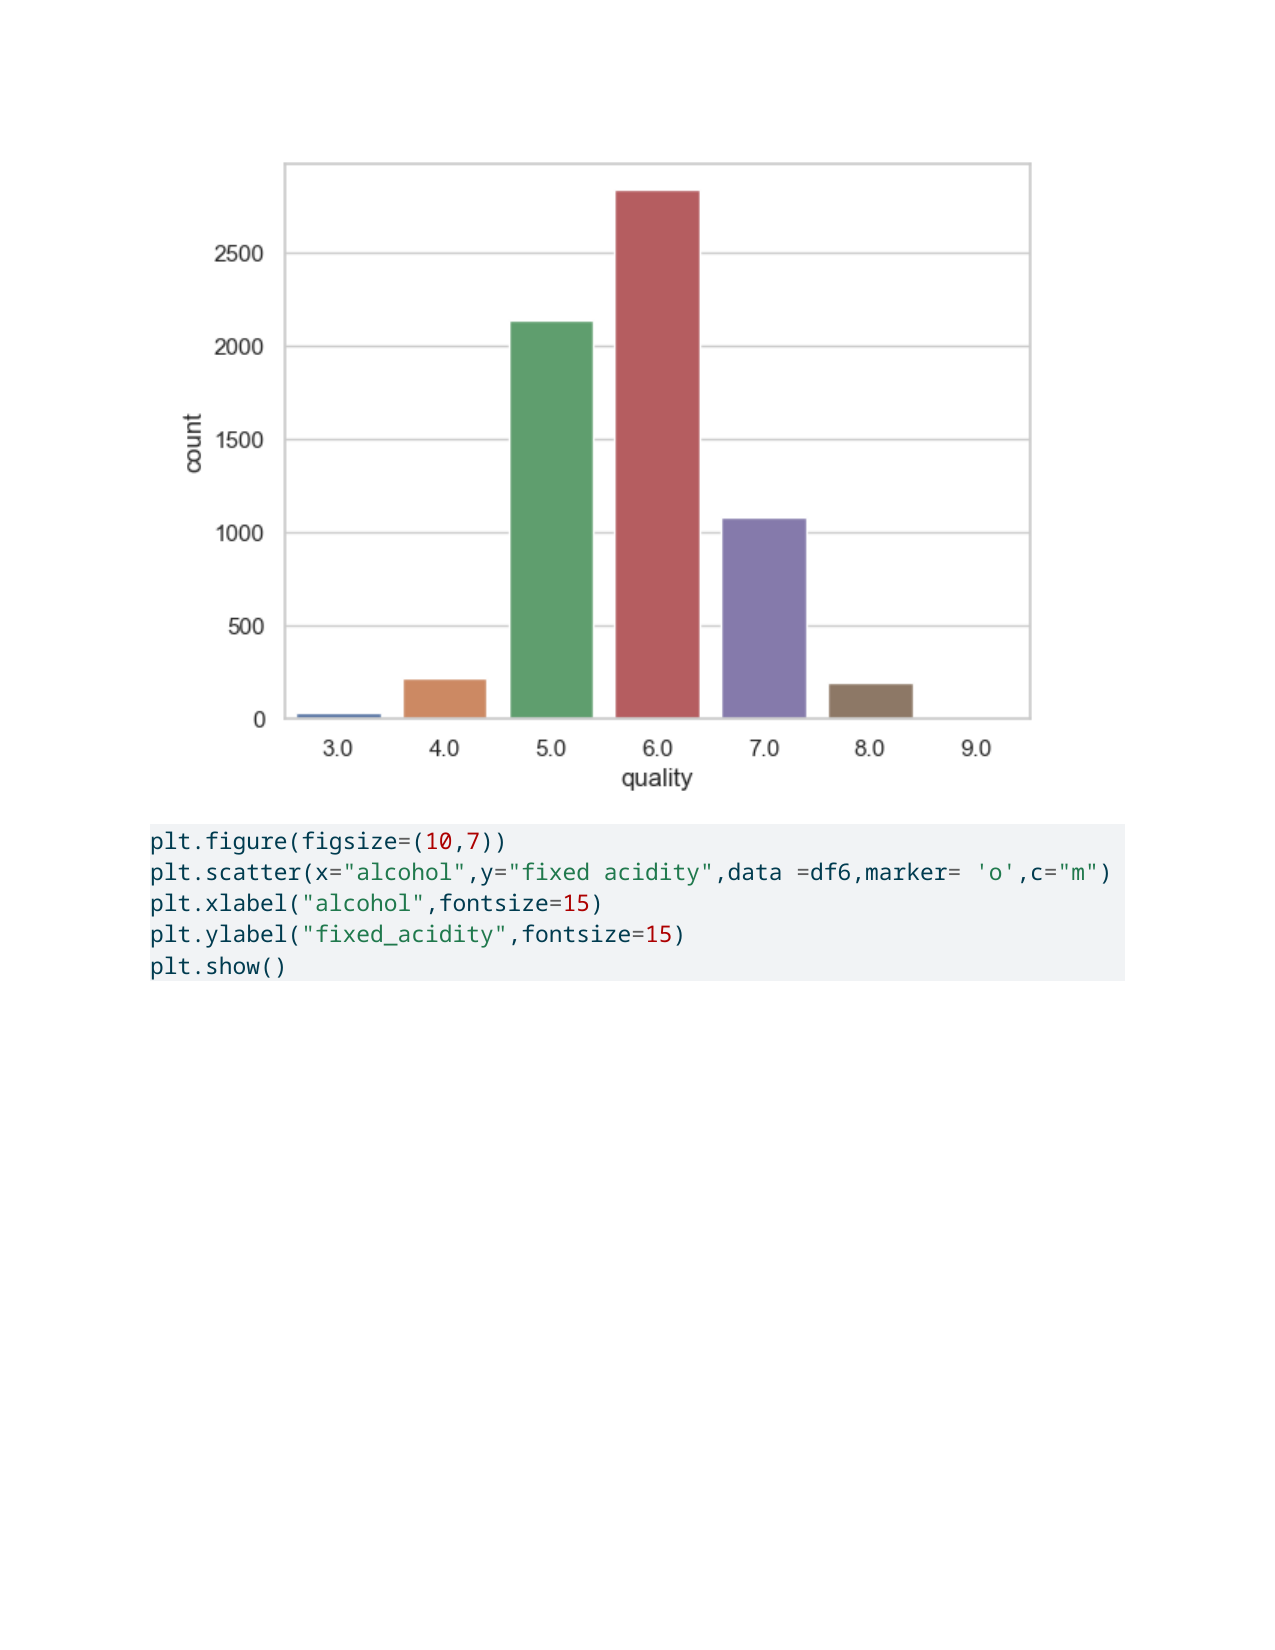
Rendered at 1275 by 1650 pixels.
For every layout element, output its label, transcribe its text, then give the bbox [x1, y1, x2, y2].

picture [168, 150, 1044, 806]
text plt.figure(figsize=(10,7)) plt.scatter(x="alcohol",y="fixed acidity",data =df6,marker= 'o',c="m") plt.xlabel("alcohol",fontsize=15) plt.ylabel("fixed_acidity",fontsize=15) plt.show() [150, 824, 1125, 981]
